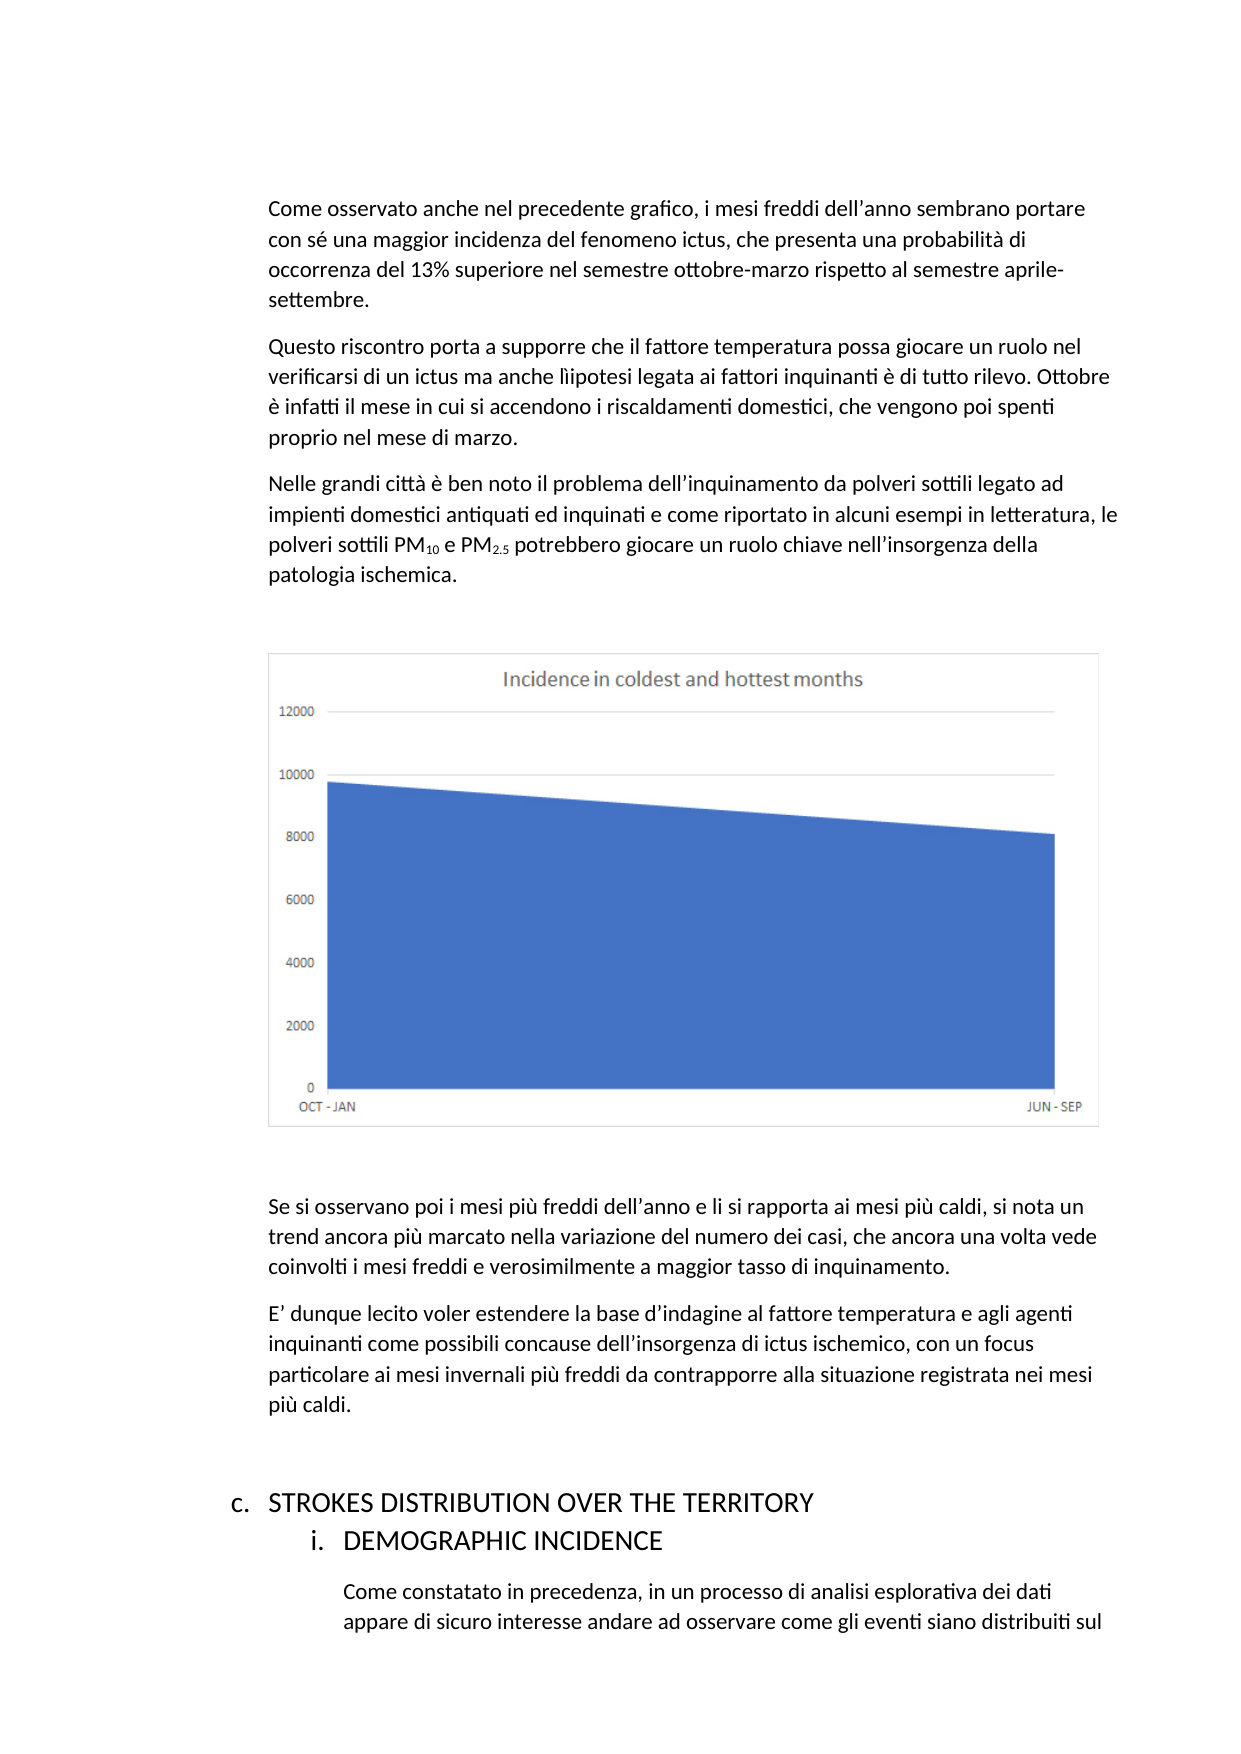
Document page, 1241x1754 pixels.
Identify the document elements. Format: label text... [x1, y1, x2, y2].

text Come osservato anche nel precedente grafico, i mesi freddi dell’anno sembrano portare con sé una maggior incidenza del fenomeno ictus, che presenta una probabilità di occorrenza del 13% superiore nel semestre ottobre-marzo rispetto al semestre aprile-settembre. [268, 194, 1122, 313]
text Questo riscontro porta a supporre che il fattore temperatura possa giocare un ruolo nel verificarsi di un ictus ma anche lìipotesi legata ai fattori inquinanti è di tutto rilevo. Ottobre è infatti il mese in cui si accendono i riscaldamenti domestici, che vengono poi spenti proprio nel mese di marzo. [268, 332, 1122, 451]
text Nelle grandi città è ben noto il problema dell’inquinamento da polveri sottili legato ad impienti domestici antiquati ed inquinati e come riportato in alcuni esempi in letteratura, le polveri sottili PM10 e PM2.5 potrebbero giocare un ruolo chiave nell’insorgenza della patologia ischemica. [268, 469, 1122, 588]
text E’ dunque lecito voler estendere la base d’indagine al fattore temperatura e agli agenti inquinanti come possibili concause dell’insorgenza di ictus ischemico, con un focus particolare ai mesi invernali più freddi da contrapporre alla situazione registrata nei mesi più caldi. [268, 1299, 1122, 1418]
text Se si osservano poi i mesi più freddi dell’anno e li si rapporta ai mesi più caldi, si nota un trend ancora più marcato nella variazione del numero dei casi, che ancora una volta vede coinvolti i mesi freddi e verosimilmente a maggior tasso di inquinamento. [268, 1192, 1122, 1280]
list DEMOGRAPHIC INCIDENCE [324, 1522, 1122, 1558]
picture [268, 653, 1099, 1127]
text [343, 1577, 1122, 1635]
list STROKES DISTRIBUTION OVER THE TERRITORY [231, 1484, 1122, 1519]
